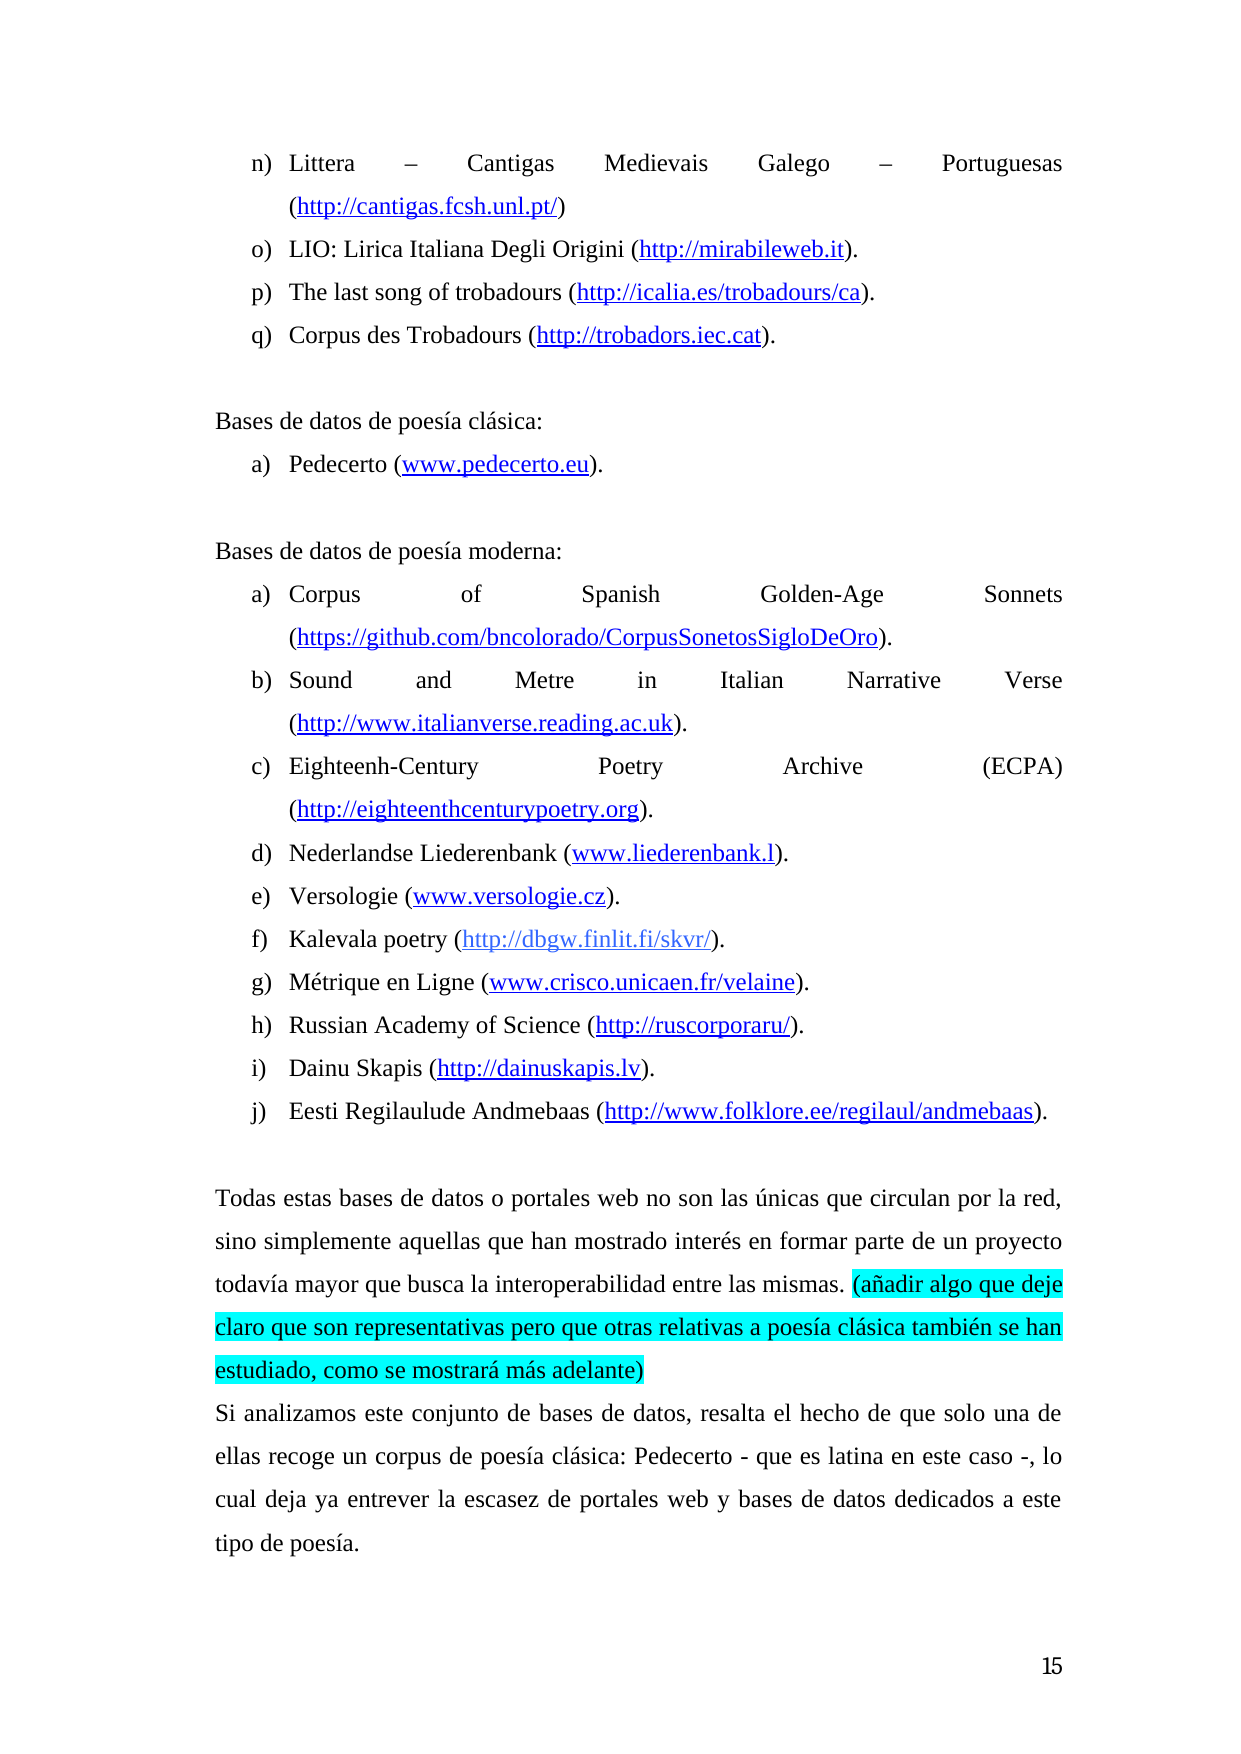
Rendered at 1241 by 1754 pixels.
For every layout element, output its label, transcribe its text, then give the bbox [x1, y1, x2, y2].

list Littera – Cantigas Medievais Galego – Portuguesas (http://cantigas.fcsh.unl.pt/) [251, 148, 1063, 219]
list Kalevala poetry (http://dbgw.finlit.fi/skvr/). [711, 924, 1063, 953]
list Kalevala poetry (http://dbgw.finlit.fi/skvr/). [251, 924, 462, 953]
list Russian Academy of Science (http://ruscorporaru/). [251, 1010, 1063, 1039]
list Corpus des Trobadours (http://trobadors.iec.cat). [251, 320, 1063, 349]
list Eighteenh-Century Poetry Archive (ECPA) (http://eighteenthcenturypoetry.org). [251, 751, 1063, 823]
text Todas estas bases de datos o portales web no son las únicas que circulan por la red, sino simplemente aquellas que han mostrado interés en formar parte de un proyecto todavía mayor que busca la interoperabilidad entre las mismas. (añadir algo que deje claro que son representativas pero que otras relativas a poesía clásica también se han estudiado, como se mostrará más adelante) [215, 1183, 1063, 1312]
list Versologie (www.versologie.cz). [251, 881, 1063, 909]
list Eesti Regilaulude Andmebaas (http://www.folklore.ee/regilaul/andmebaas). [251, 1096, 1063, 1125]
text Si analizamos este conjunto de bases de datos, resalta el hecho de que solo una de ellas recoge un corpus de poesía clásica: Pedecerto - que es latina en este caso -, lo cual deja ya entrever la escasez de portales web y bases de datos dedicados a este tipo de poesía. [215, 1398, 1063, 1556]
list Nederlandse Liederenbank (www.liederenbank.l). [251, 838, 1063, 866]
list The last song of trobadours (http://icalia.es/trobadours/ca). [251, 277, 1063, 306]
list Pedecerto (www.pedecerto.eu). [251, 449, 1063, 478]
list Corpus of Spanish Golden-Age Sonnets (https://github.com/bncolorado/CorpusSonetosSigloDeOro). [251, 579, 1063, 651]
list LIO: Lirica Italiana Degli Origini (http://mirabileweb.it). [251, 234, 1063, 263]
list Sound and Metre in Italian Narrative Verse (http://www.italianverse.reading.ac.uk). [251, 665, 1063, 737]
list Métrique en Ligne (www.crisco.unicaen.fr/velaine). [251, 967, 1063, 996]
list Dainu Skapis (http://dainuskapis.lv). [251, 1053, 1063, 1082]
text Todas estas bases de datos o portales web no son las únicas que circulan por la red, sino simplemente aquellas que han mostrado interés en formar parte de un proyecto todavía mayor que busca la interoperabilidad entre las mismas. (añadir algo que deje claro que son representativas pero que otras relativas a poesía clásica también se han estudiado, como se mostrará más adelante) [215, 1341, 1063, 1384]
text Bases de datos de poesía clásica: [177, 406, 1063, 435]
text Bases de datos de poesía moderna: [177, 536, 1063, 564]
